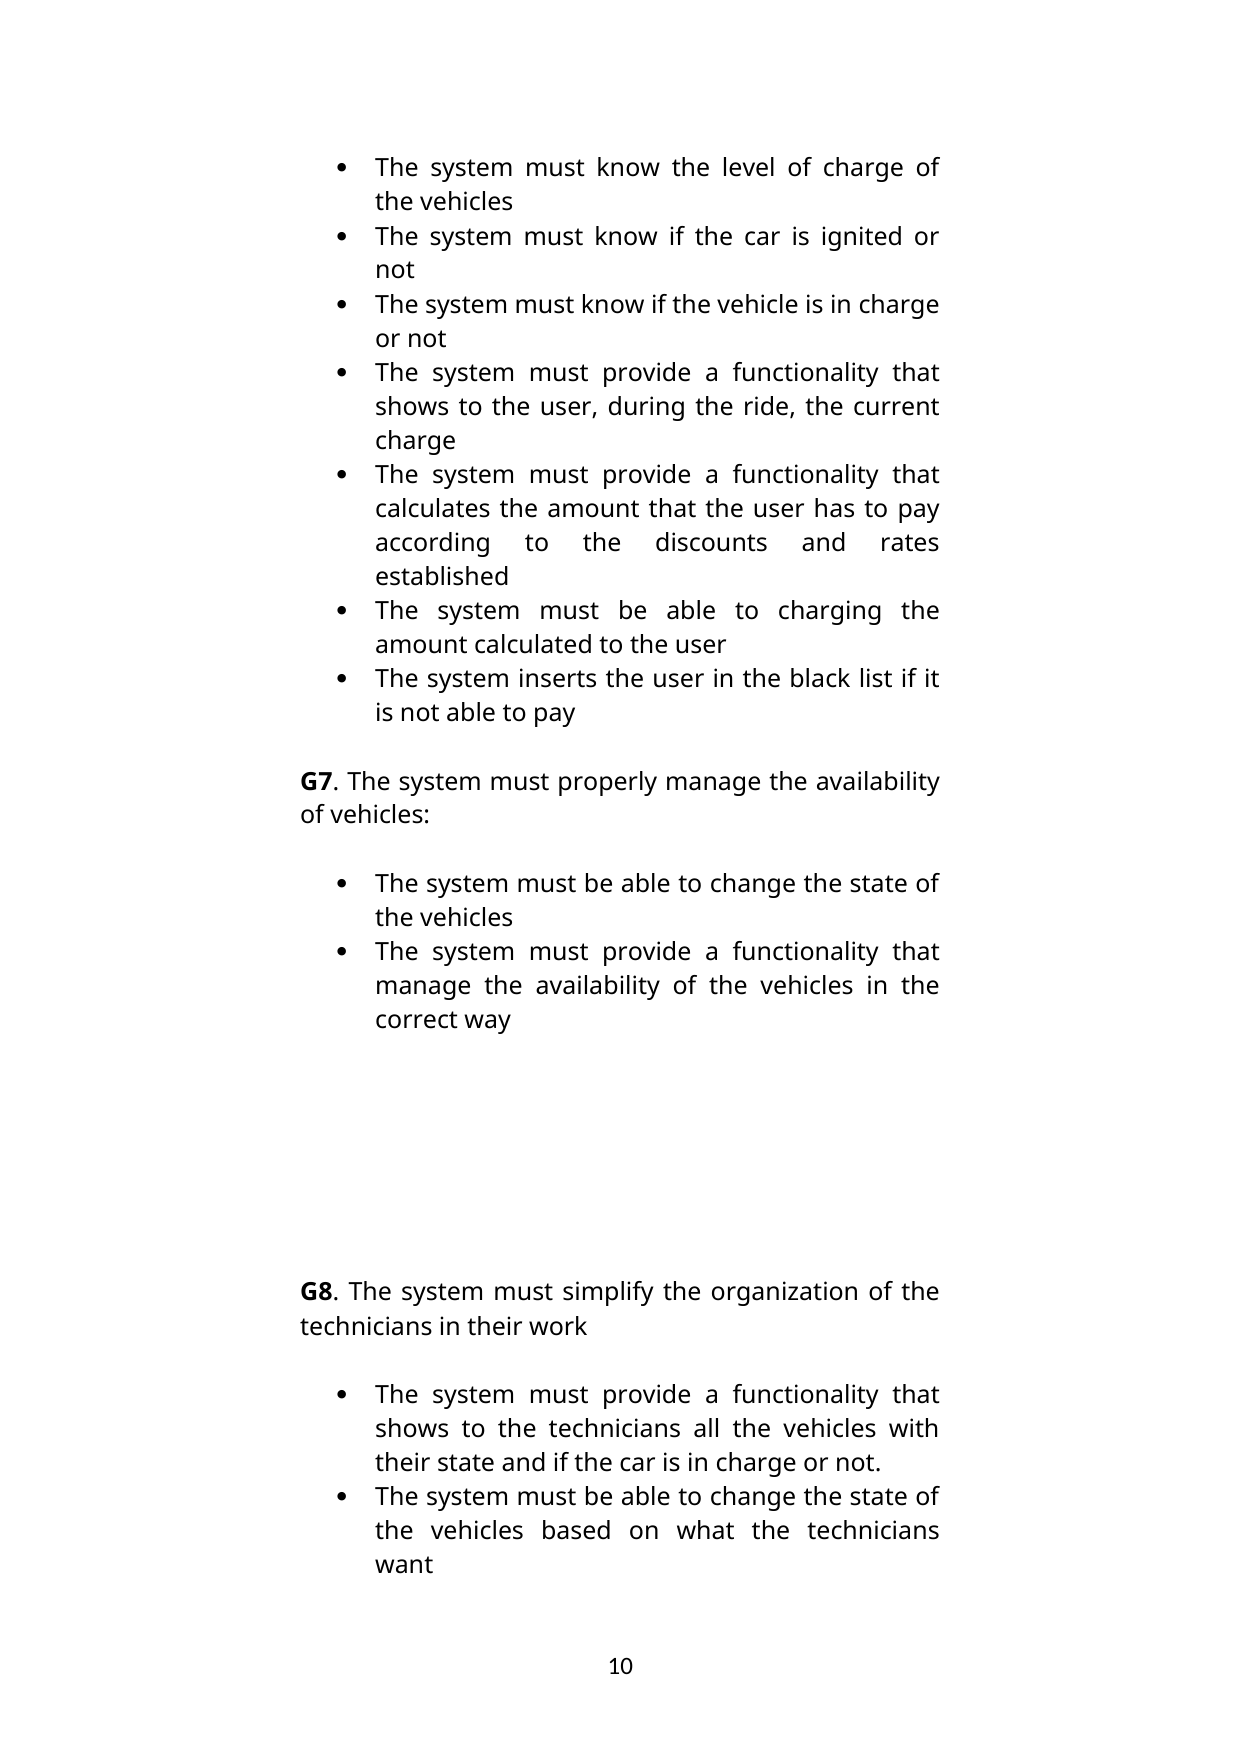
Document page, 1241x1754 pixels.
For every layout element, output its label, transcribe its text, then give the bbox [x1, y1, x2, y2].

list The system must provide a functionality that calculates the amount that the user has to pay according to the discounts and rates established [337, 457, 940, 593]
list The system must be able to change the state of the vehicles [337, 865, 940, 933]
list The system must provide a functionality that shows to the technicians all the vehicles with their state and if the car is in charge or not. [337, 1376, 940, 1478]
list The system must be able to charging the amount calculated to the user [337, 593, 940, 661]
list The system inserts the user in the black list if it is not able to pay [337, 661, 940, 729]
list The system must be able to change the state of the vehicles based on what the technicians want [337, 1478, 940, 1581]
list The system must know if the car is ignited or not [337, 218, 940, 286]
list The system must know the level of charge of the vehicles [337, 150, 940, 218]
list The system must provide a functionality that manage the availability of the vehicles in the correct way [337, 933, 940, 1036]
list The system must provide a functionality that shows to the user, during the ride, the current charge [337, 354, 940, 457]
text G8. The system must simplify the organization of the technicians in their work [300, 1274, 940, 1342]
list The system must know if the vehicle is in charge or not [337, 286, 940, 354]
text G7. The system must properly manage the availability of vehicles: [300, 763, 940, 831]
